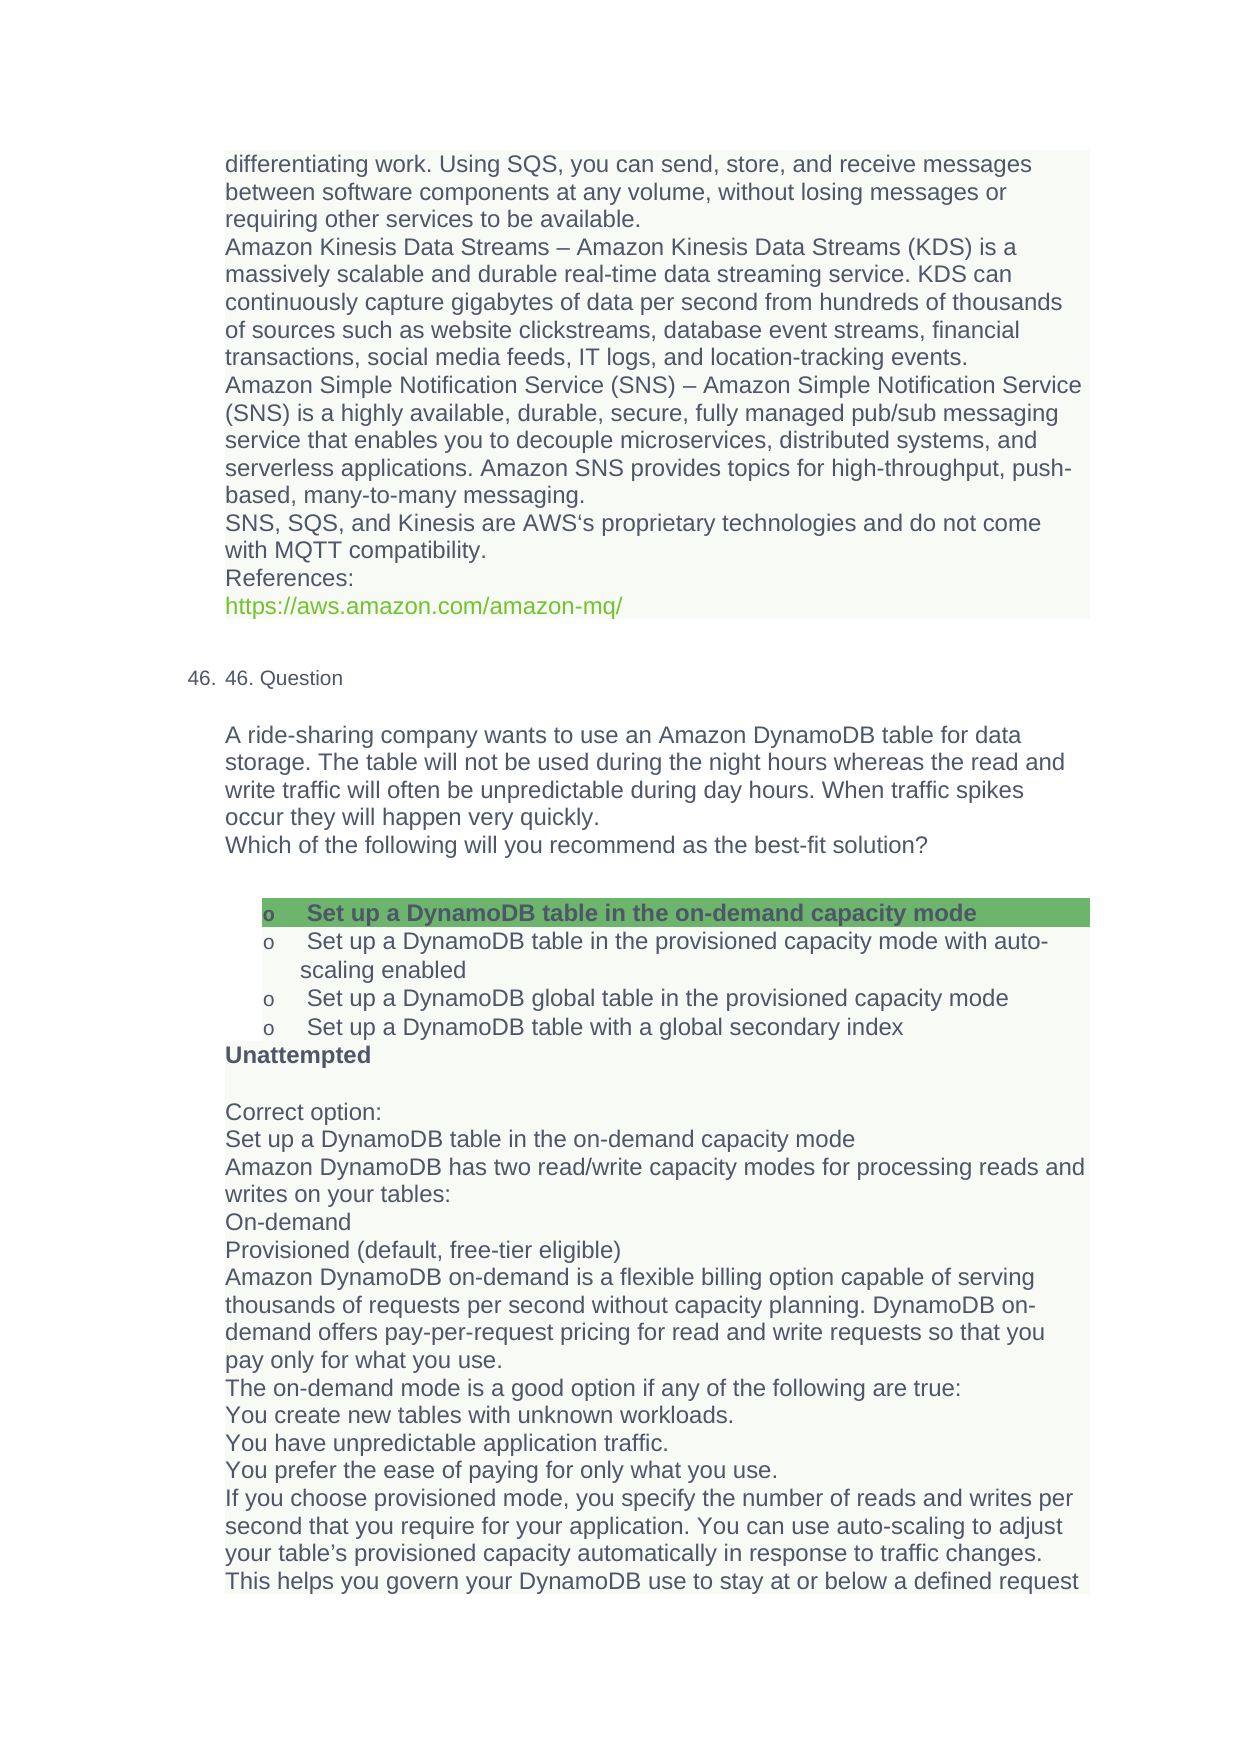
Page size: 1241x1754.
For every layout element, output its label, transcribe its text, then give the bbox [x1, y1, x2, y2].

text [225, 1097, 1090, 1594]
list Set up a DynamoDB global table in the provisioned capacity mode [262, 984, 1090, 1012]
list Set up a DynamoDB table with a global secondary index [262, 1012, 1090, 1041]
list Unattempted [225, 1041, 1090, 1097]
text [225, 150, 1090, 619]
subtitle 46. Question [187, 659, 1090, 689]
list Set up a DynamoDB table in the provisioned capacity mode with auto-scaling enabled [262, 927, 1090, 984]
list Set up a DynamoDB table in the on-demand capacity mode [262, 898, 1090, 927]
text A ride-sharing company wants to use an Amazon DynamoDB table for data storage. The table will not be used during the night hours whereas the read and write traffic will often be unpredictable during day hours. When traffic spikes occur they will happen very quickly. Which of the following will you recommend as the best-fit solution? [225, 721, 1090, 858]
